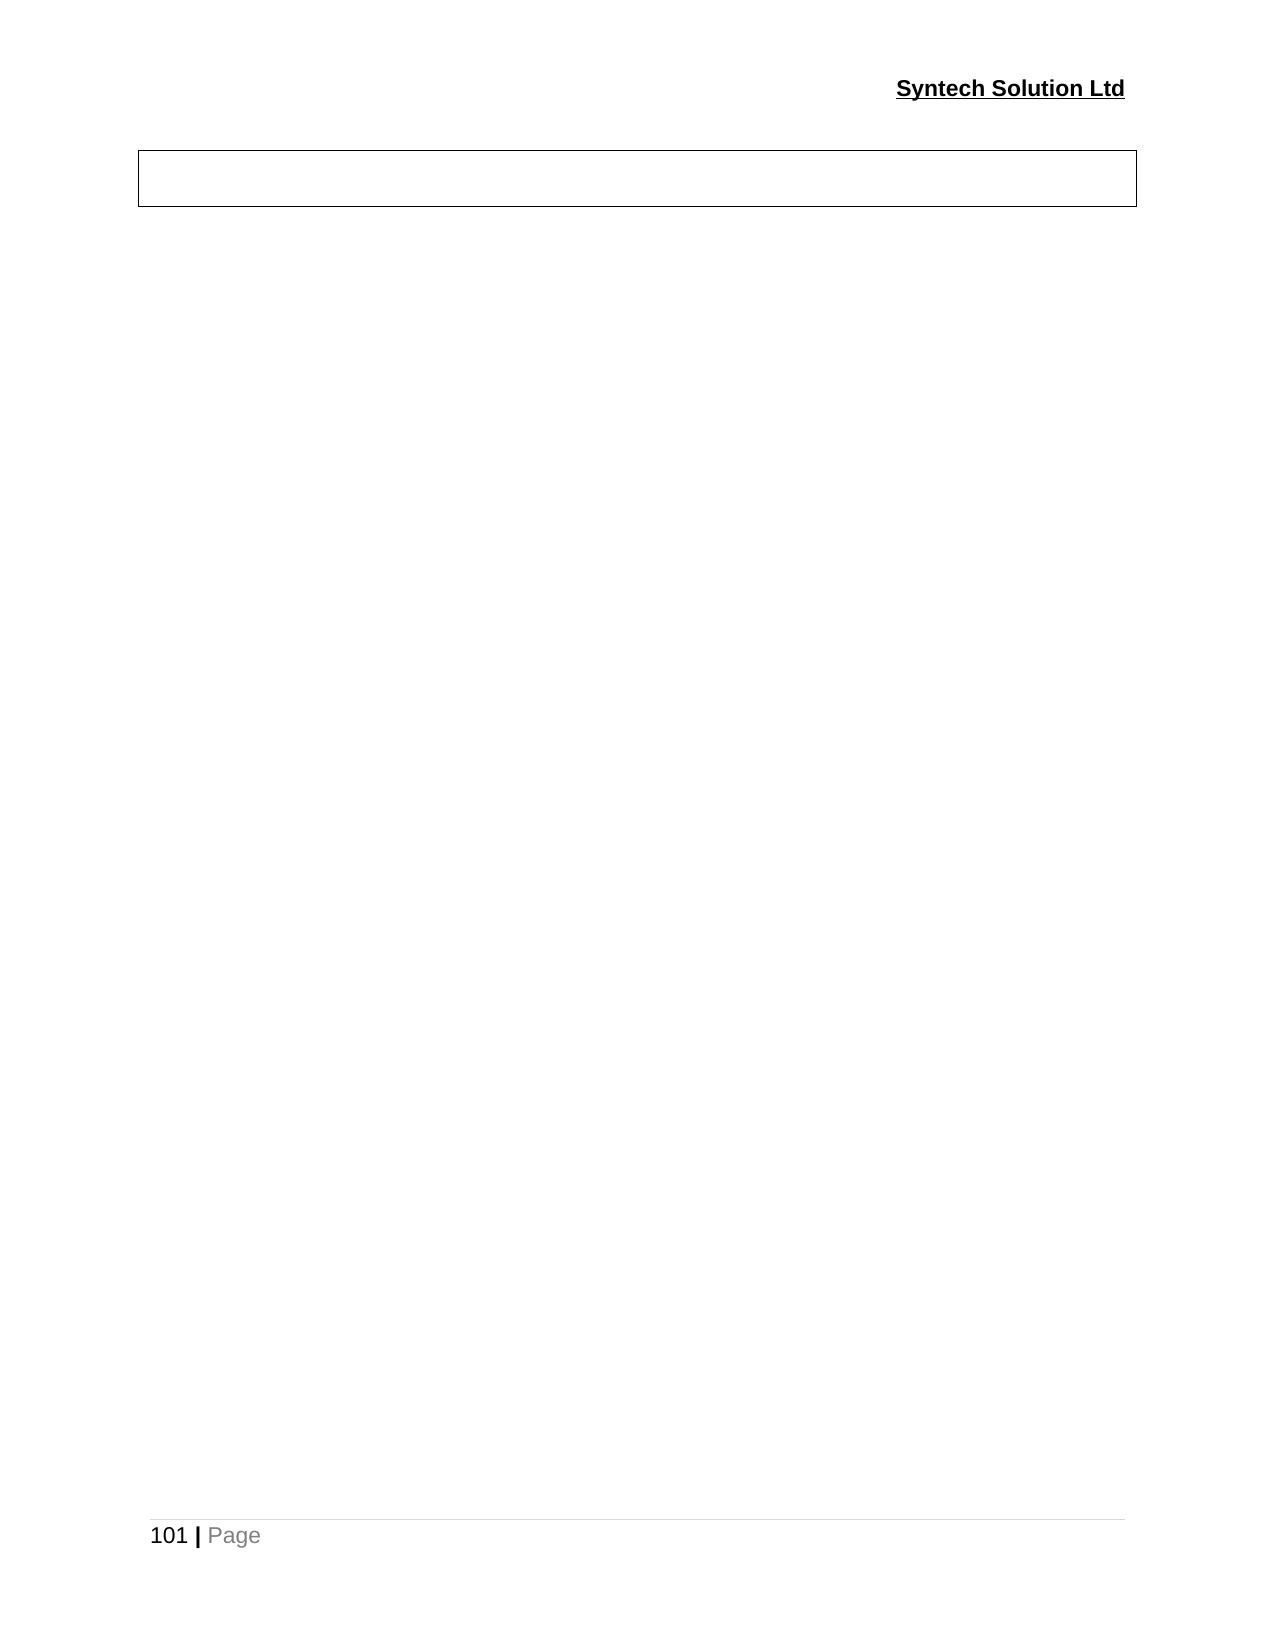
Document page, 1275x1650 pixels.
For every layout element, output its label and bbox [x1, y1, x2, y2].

table_header [139, 151, 1136, 206]
